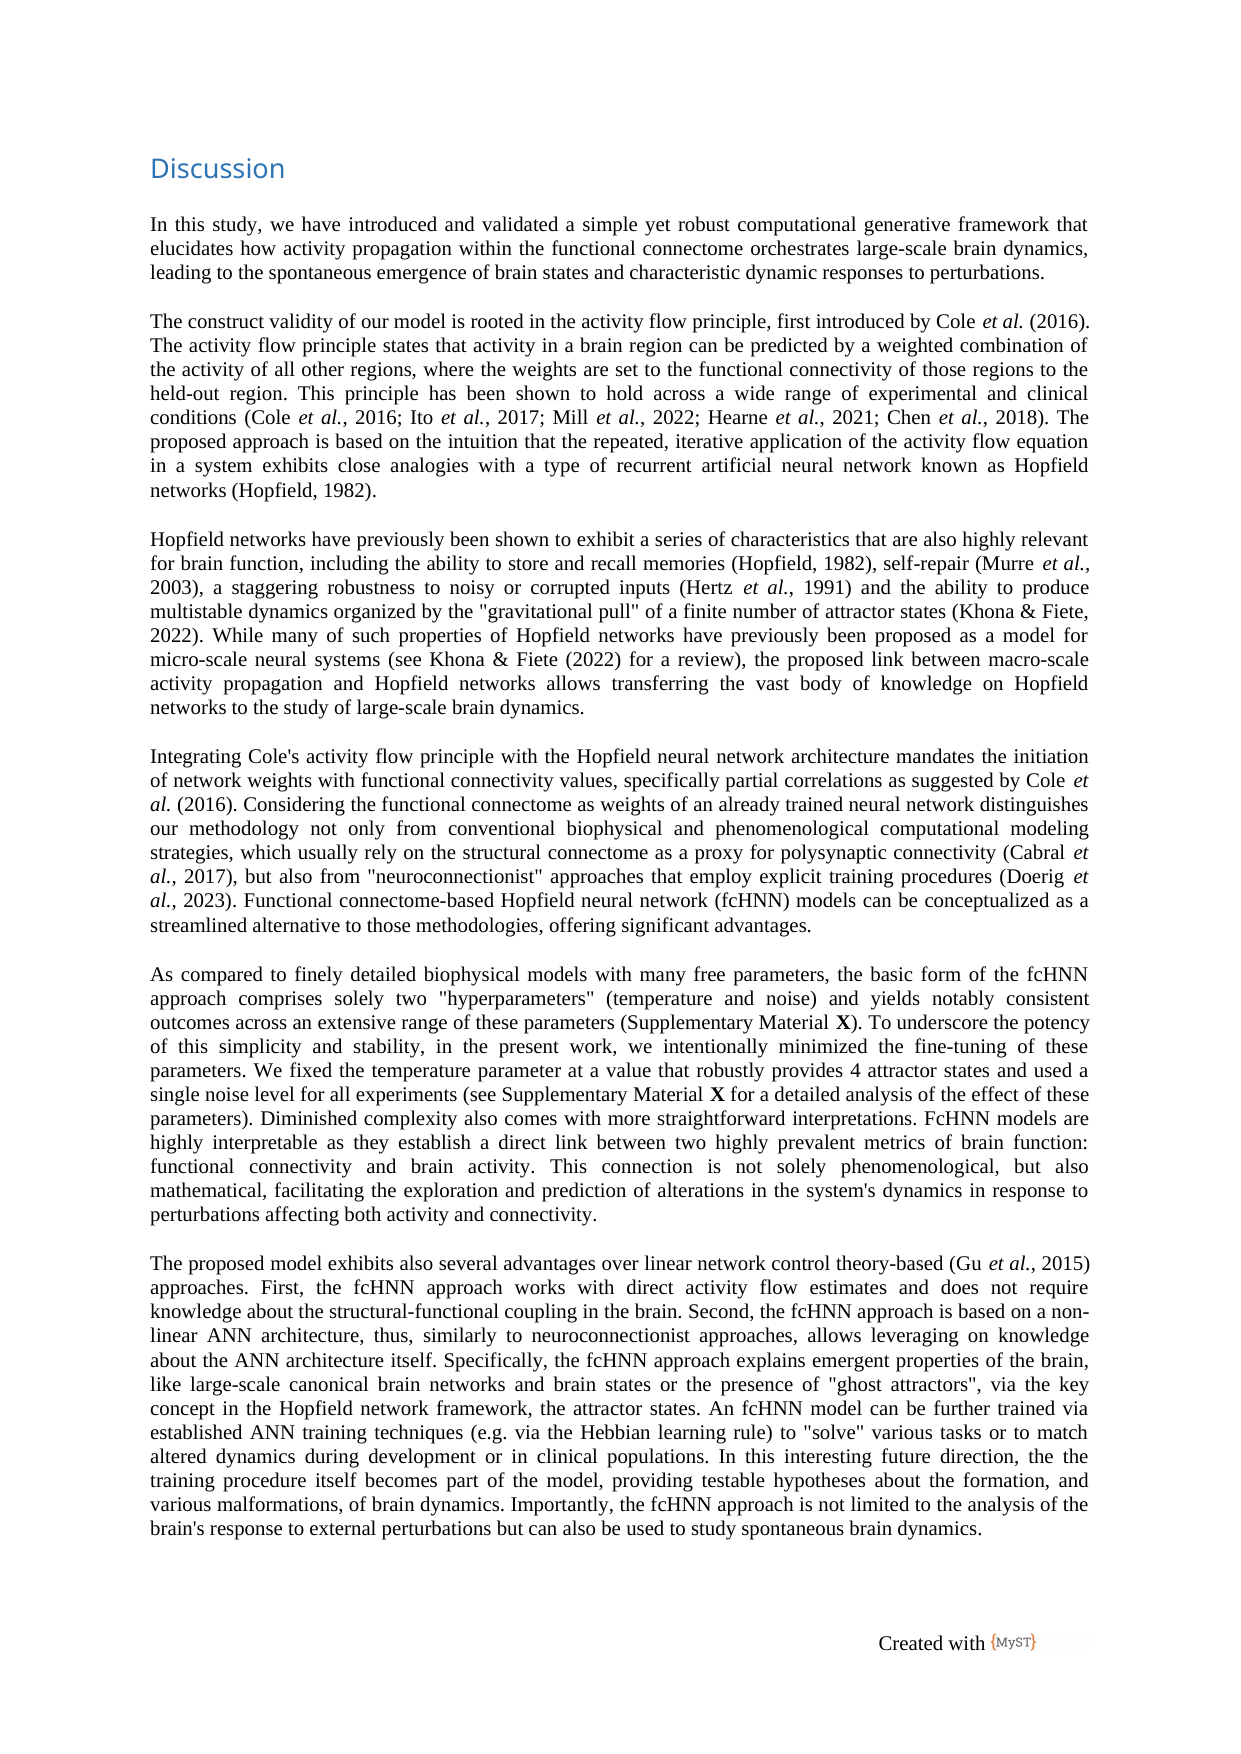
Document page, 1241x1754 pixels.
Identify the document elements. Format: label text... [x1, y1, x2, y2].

picture [990, 1633, 1091, 1651]
text Integrating Cole's activity flow principle with the Hopfield neural network architecture mandates the initiation of network weights with functional connectivity values, specifically partial correlations as suggested by Cole et al. (2016). Considering the functional connectome as weights of an already trained neural network distinguishes our methodology not only from conventional biophysical and phenomenological computational modeling strategies, which usually rely on the structural connectome as a proxy for polysynaptic connectivity (Cabral et al., 2017), but also from "neuroconnectionist" approaches that employ explicit training procedures (Doerig et al., 2023). Functional connectome-based Hopfield neural network (fcHNN) models can be conceptualized as a streamlined alternative to those methodologies, offering significant advantages. [150, 744, 1090, 937]
text In this study, we have introduced and validated a simple yet robust computational generative framework that elucidates how activity propagation within the functional connectome orchestrates large-scale brain dynamics, leading to the spontaneous emergence of brain states and characteristic dynamic responses to perturbations. [150, 212, 1090, 284]
text The construct validity of our model is rooted in the activity flow principle, first introduced by Cole et al. (2016). The activity flow principle states that activity in a brain region can be predicted by a weighted combination of the activity of all other regions, where the weights are set to the functional connectivity of those regions to the held-out region. This principle has been shown to hold across a wide range of experimental and clinical conditions (Cole et al., 2016; Ito et al., 2017; Mill et al., 2022; Hearne et al., 2021; Chen et al., 2018). The proposed approach is based on the intuition that the repeated, iterative application of the activity flow equation in a system exhibits close analogies with a type of recurrent artificial neural network known as Hopfield networks (Hopfield, 1982). [150, 309, 1090, 502]
text Hopfield networks have previously been shown to exhibit a series of characteristics that are also highly relevant for brain function, including the ability to store and recall memories (Hopfield, 1982), self-repair (Murre et al., 2003), a staggering robustness to noisy or corrupted inputs (Hertz et al., 1991) and the ability to produce multistable dynamics organized by the "gravitational pull" of a finite number of attractor states (Khona & Fiete, 2022). While many of such properties of Hopfield networks have previously been proposed as a model for micro-scale neural systems (see Khona & Fiete (2022) for a review), the proposed link between macro-scale activity propagation and Hopfield networks allows transferring the vast body of knowledge on Hopfield networks to the study of large-scale brain dynamics. [150, 527, 1090, 719]
text As compared to finely detailed biophysical models with many free parameters, the basic form of the fcHNN approach comprises solely two "hyperparameters" (temperature and noise) and yields notably consistent outcomes across an extensive range of these parameters (Supplementary Material X). To underscore the potency of this simplicity and stability, in the present work, we intentionally minimized the fine-tuning of these parameters. We fixed the temperature parameter at a value that robustly provides 4 attractor states and used a single noise level for all experiments (see Supplementary Material X for a detailed analysis of the effect of these parameters). Diminished complexity also comes with more straightforward interpretations. FcHNN models are highly interpretable as they establish a direct link between two highly prevalent metrics of brain function: functional connectivity and brain activity. This connection is not solely phenomenological, but also mathematical, facilitating the exploration and prediction of alterations in the system's dynamics in response to perturbations affecting both activity and connectivity. [150, 962, 1090, 1226]
text The proposed model exhibits also several advantages over linear network control theory-based (Gu et al., 2015) approaches. First, the fcHNN approach works with direct activity flow estimates and does not require knowledge about the structural-functional coupling in the brain. Second, the fcHNN approach is based on a non-linear ANN architecture, thus, similarly to neuroconnectionist approaches, allows leveraging on knowledge about the ANN architecture itself. Specifically, the fcHNN approach explains emergent properties of the brain, like large-scale canonical brain networks and brain states or the presence of "ghost attractors", via the key concept in the Hopfield network framework, the attractor states. An fcHNN model can be further trained via established ANN training techniques (e.g. via the Hebbian learning rule) to "solve" various tasks or to match altered dynamics during development or in clinical populations. In this interesting future direction, the the training procedure itself becomes part of the model, providing testable hypotheses about the formation, and various malformations, of brain dynamics. Importantly, the fcHNN approach is not limited to the analysis of the brain's response to external perturbations but can also be used to study spontaneous brain dynamics. [150, 1251, 1090, 1540]
subtitle Discussion [150, 150, 1090, 187]
